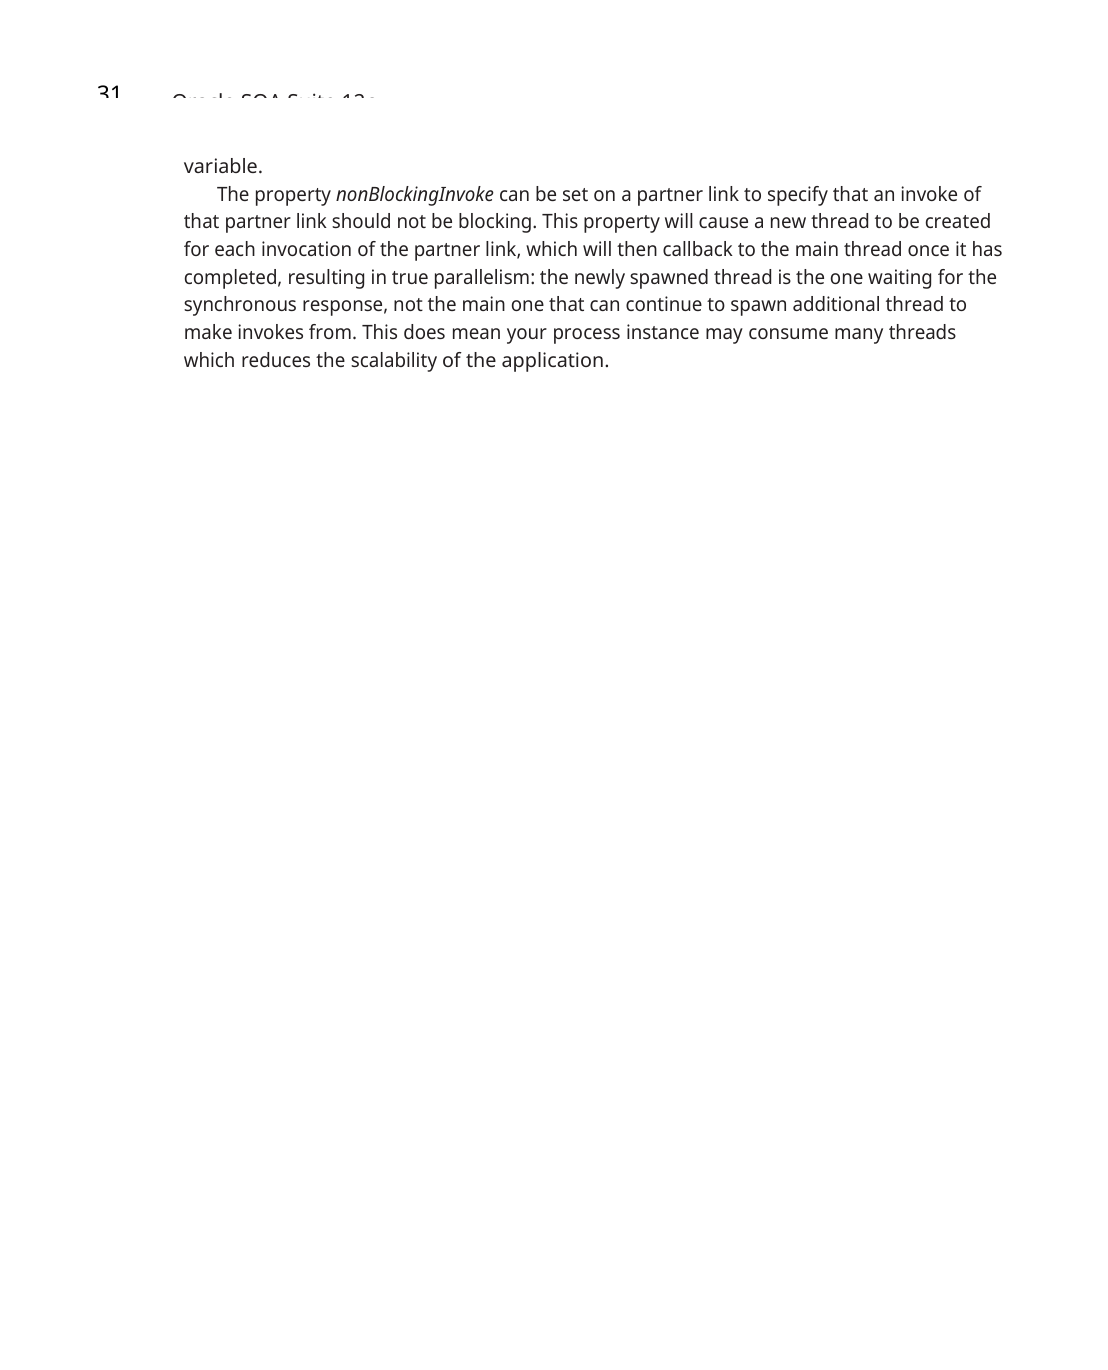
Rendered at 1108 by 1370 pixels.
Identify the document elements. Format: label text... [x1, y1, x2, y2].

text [184, 152, 990, 179]
text The property nonBlockingInvoke can be set on a partner link to specify that an invoke of that partner link should not be blocking. This property will cause a new thread to be created for each invocation of the partner link, which will then callback to the main thread once it has completed, resulting in true parallelism: the newly spawned thread is the one waiting for the synchronous response, not the main one that can continue to spawn additional thread to make invokes from. This does mean your process instance may consume many threads which reduces the scalability of the application. [184, 180, 1012, 373]
